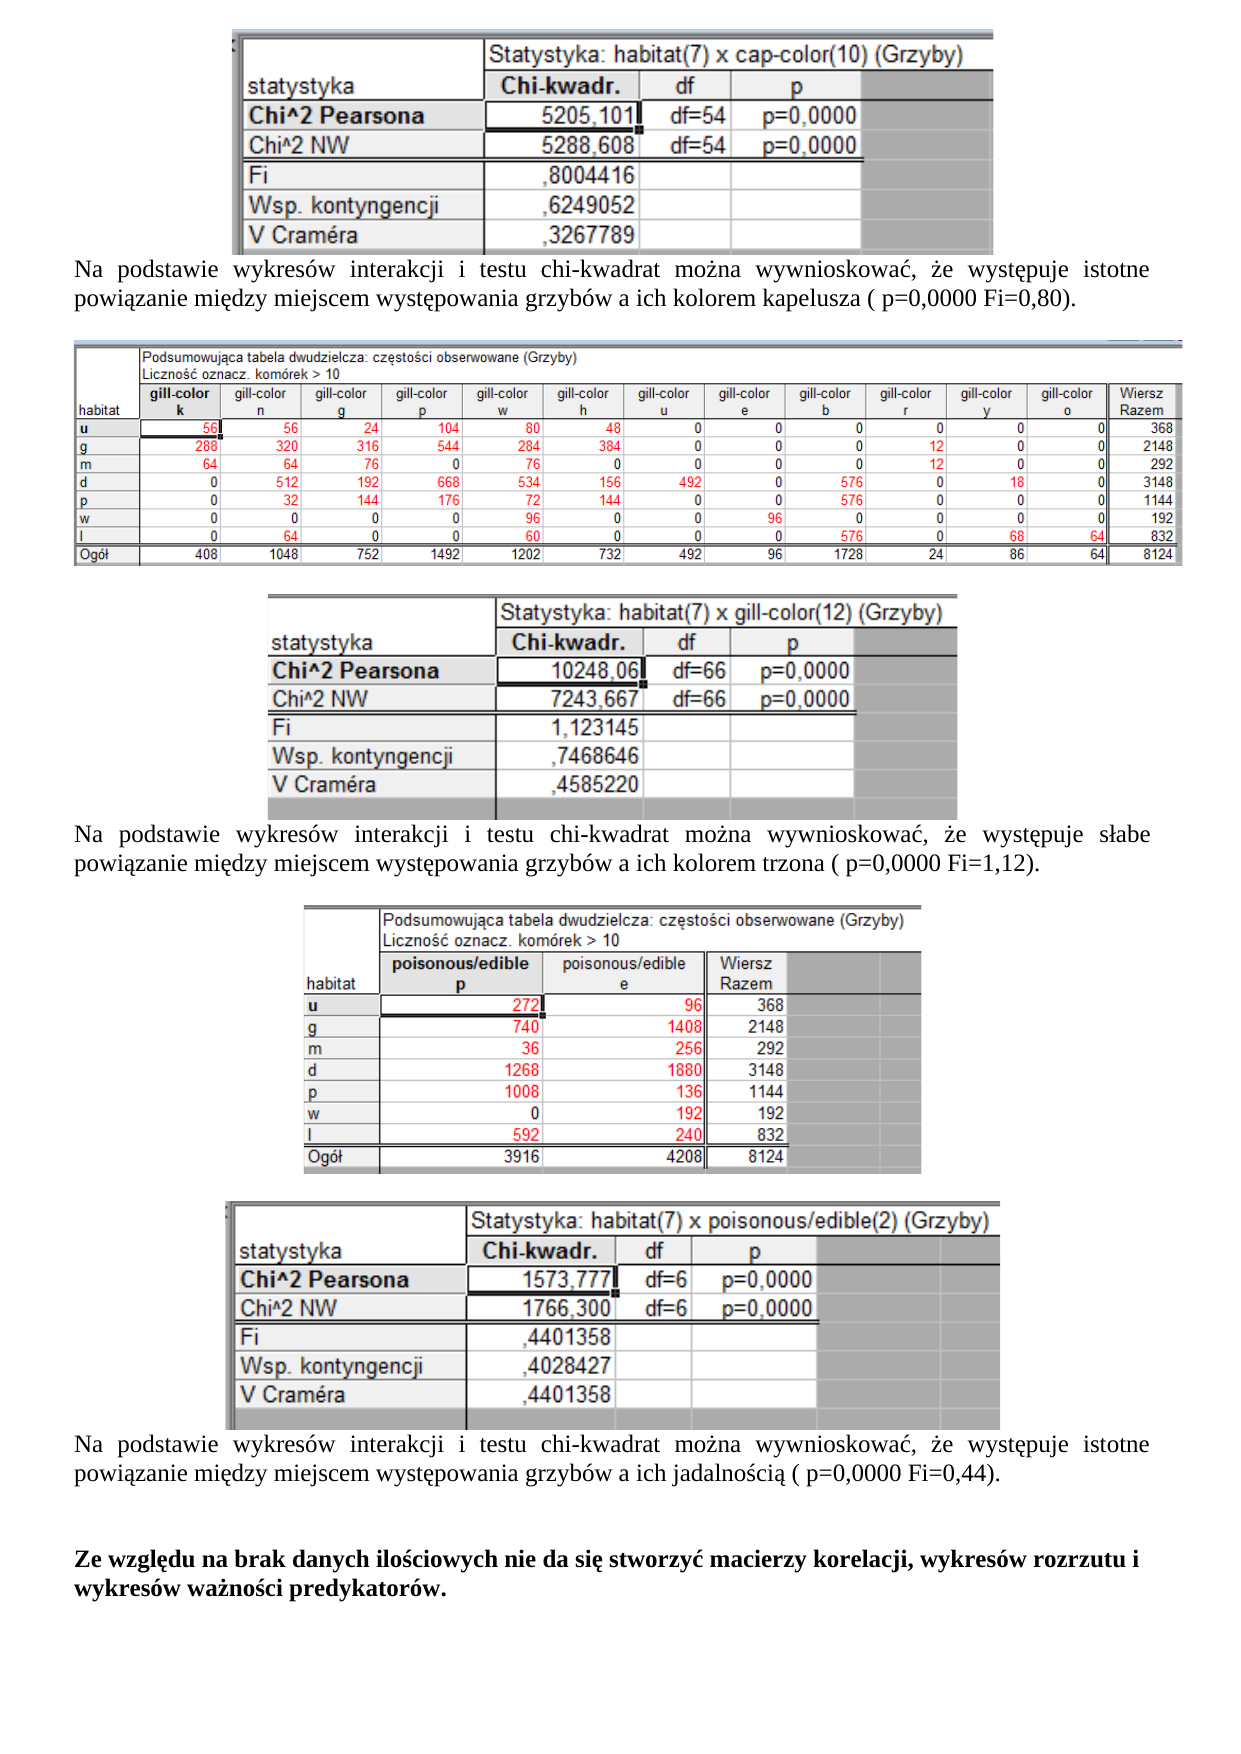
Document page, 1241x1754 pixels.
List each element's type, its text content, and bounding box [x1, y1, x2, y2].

picture [267, 594, 958, 820]
picture [225, 1201, 1001, 1430]
picture [231, 29, 994, 255]
text Na podstawie wykresów interakcji i testu chi-kwadrat można wywnioskować, że występuje istotne powiązanie między miejscem występowania grzybów a ich kolorem kapelusza ( p=0,0000 Fi=0,80). [74, 254, 1151, 312]
text Ze względu na brak danych ilościowych nie da się stworzyć macierzy korelacji, wykresów rozrzutu i wykresów ważności predykatorów. [74, 1544, 1151, 1602]
picture [73, 340, 1183, 566]
text Na podstawie wykresów interakcji i testu chi-kwadrat można wywnioskować, że występuje istotne powiązanie między miejscem występowania grzybów a ich jadalnością ( p=0,0000 Fi=0,44). [74, 1429, 1151, 1487]
picture [303, 905, 922, 1174]
text Na podstawie wykresów interakcji i testu chi-kwadrat można wywnioskować, że występuje słabe powiązanie między miejscem występowania grzybów a ich kolorem trzona ( p=0,0000 Fi=1,12). [74, 819, 1151, 877]
